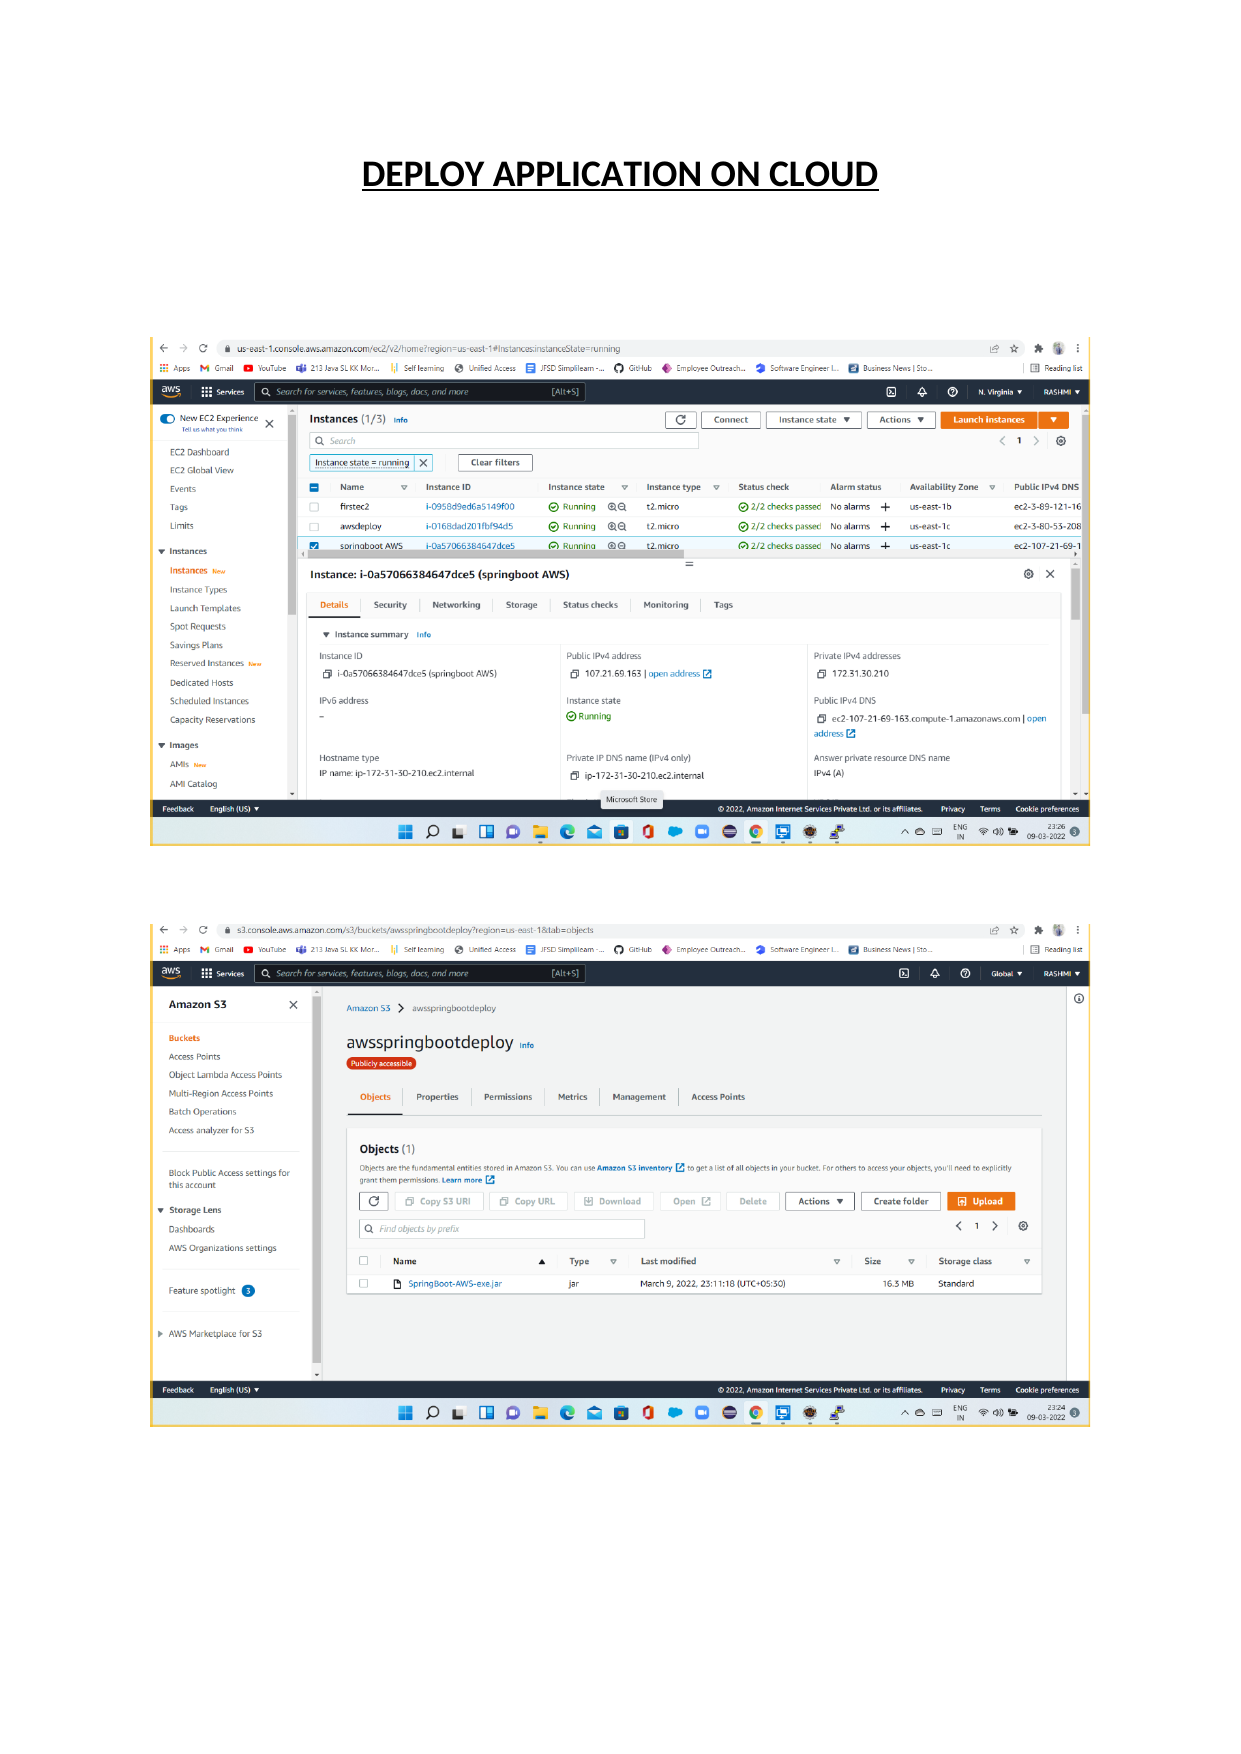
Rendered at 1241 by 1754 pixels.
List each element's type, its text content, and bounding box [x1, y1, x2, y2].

picture [150, 337, 1091, 846]
text DEPLOY APPLICATION ON CLOUD [150, 150, 1090, 196]
picture [150, 924, 1091, 1427]
